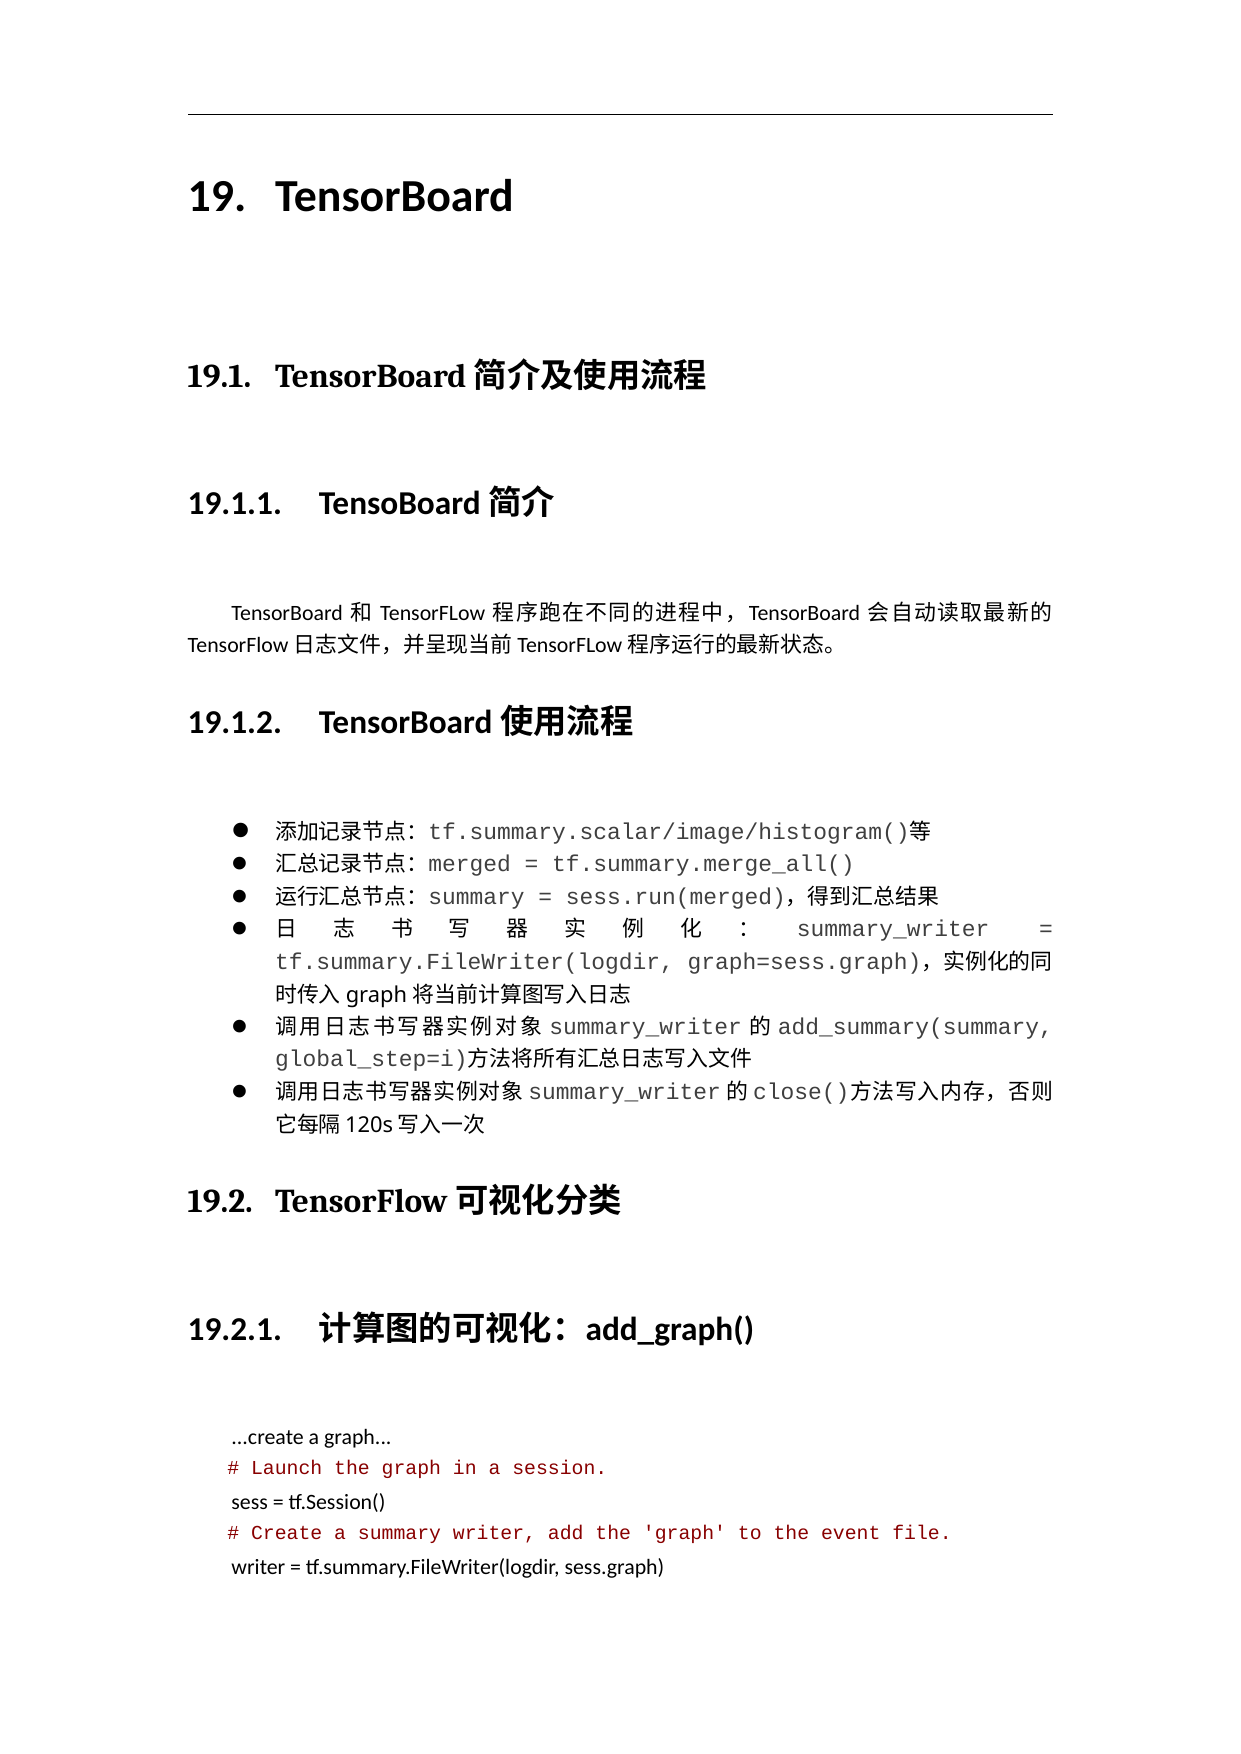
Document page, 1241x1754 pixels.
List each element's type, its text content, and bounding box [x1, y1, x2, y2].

text # Create a summary writer, add the 'graph' to the event file. [187, 1518, 1053, 1550]
text # Launch the graph in a session. [187, 1453, 1053, 1485]
text ...create a graph... [187, 1420, 1053, 1453]
subtitle TensorFlow 可视化分类 [187, 1166, 1053, 1231]
list 运行汇总节点：summary = sess.run(merged)，得到汇总结果 [231, 879, 1053, 911]
list 调用日志书写器实例对象summary_writer的close()方法写入内存，否则它每隔120s写入一次 [231, 1074, 1053, 1139]
subtitle TensoBoard 简介 [187, 467, 1053, 532]
list 调用日志书写器实例对象summary_writer的add_summary(summary, global_step=i)方法将所有汇总日志写入文件 [231, 1009, 1053, 1074]
list 日志书写器实例化：summary_writer = tf.summary.FileWriter(logdir, graph=sess.graph)，实例化的同时传入 graph 将当前计算图写入日志 [231, 911, 1053, 1009]
subtitle 计算图的可视化：add_graph() [187, 1293, 1053, 1358]
subtitle TensorBoard 使用流程 [187, 687, 1053, 752]
subtitle TensorBoard 简介及使用流程 [187, 340, 1053, 405]
list 汇总记录节点：merged = tf.summary.merge_all() [231, 846, 1053, 879]
text TensorBoard 和 TensorFLow 程序跑在不同的进程中，TensorBoard 会自动读取最新的 TensorFlow 日志文件，并呈现当前 TensorFLow 程序运行的最新状态。 [187, 594, 1053, 659]
text sess = tf.Session() [187, 1485, 1053, 1518]
text writer = tf.summary.FileWriter(logdir, sess.graph) [187, 1550, 1053, 1583]
list 添加记录节点：tf.summary.scalar/image/histogram()等 [231, 814, 1053, 846]
subtitle TensorBoard [187, 162, 1053, 227]
